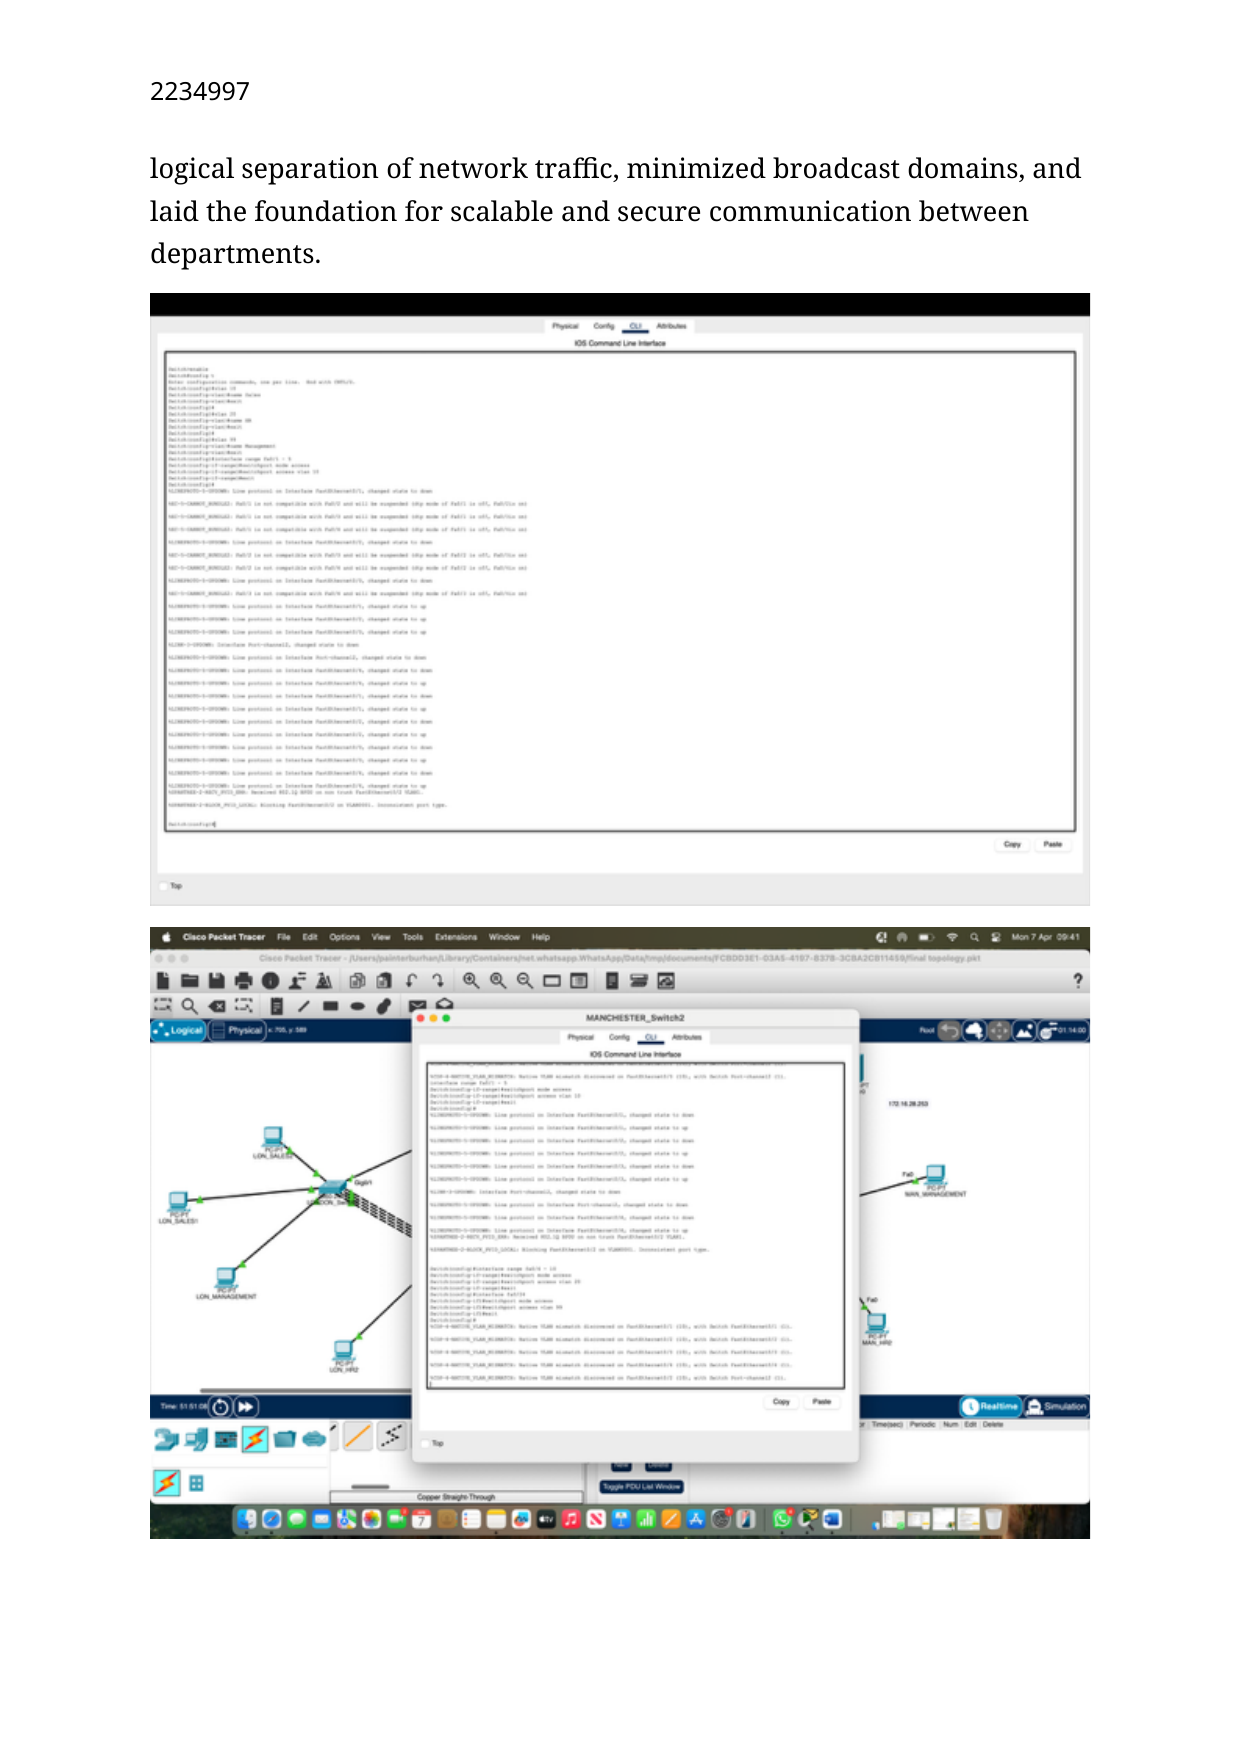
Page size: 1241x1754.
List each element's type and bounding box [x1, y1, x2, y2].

picture [150, 927, 1091, 1539]
picture [150, 293, 1091, 906]
text [150, 150, 1090, 272]
